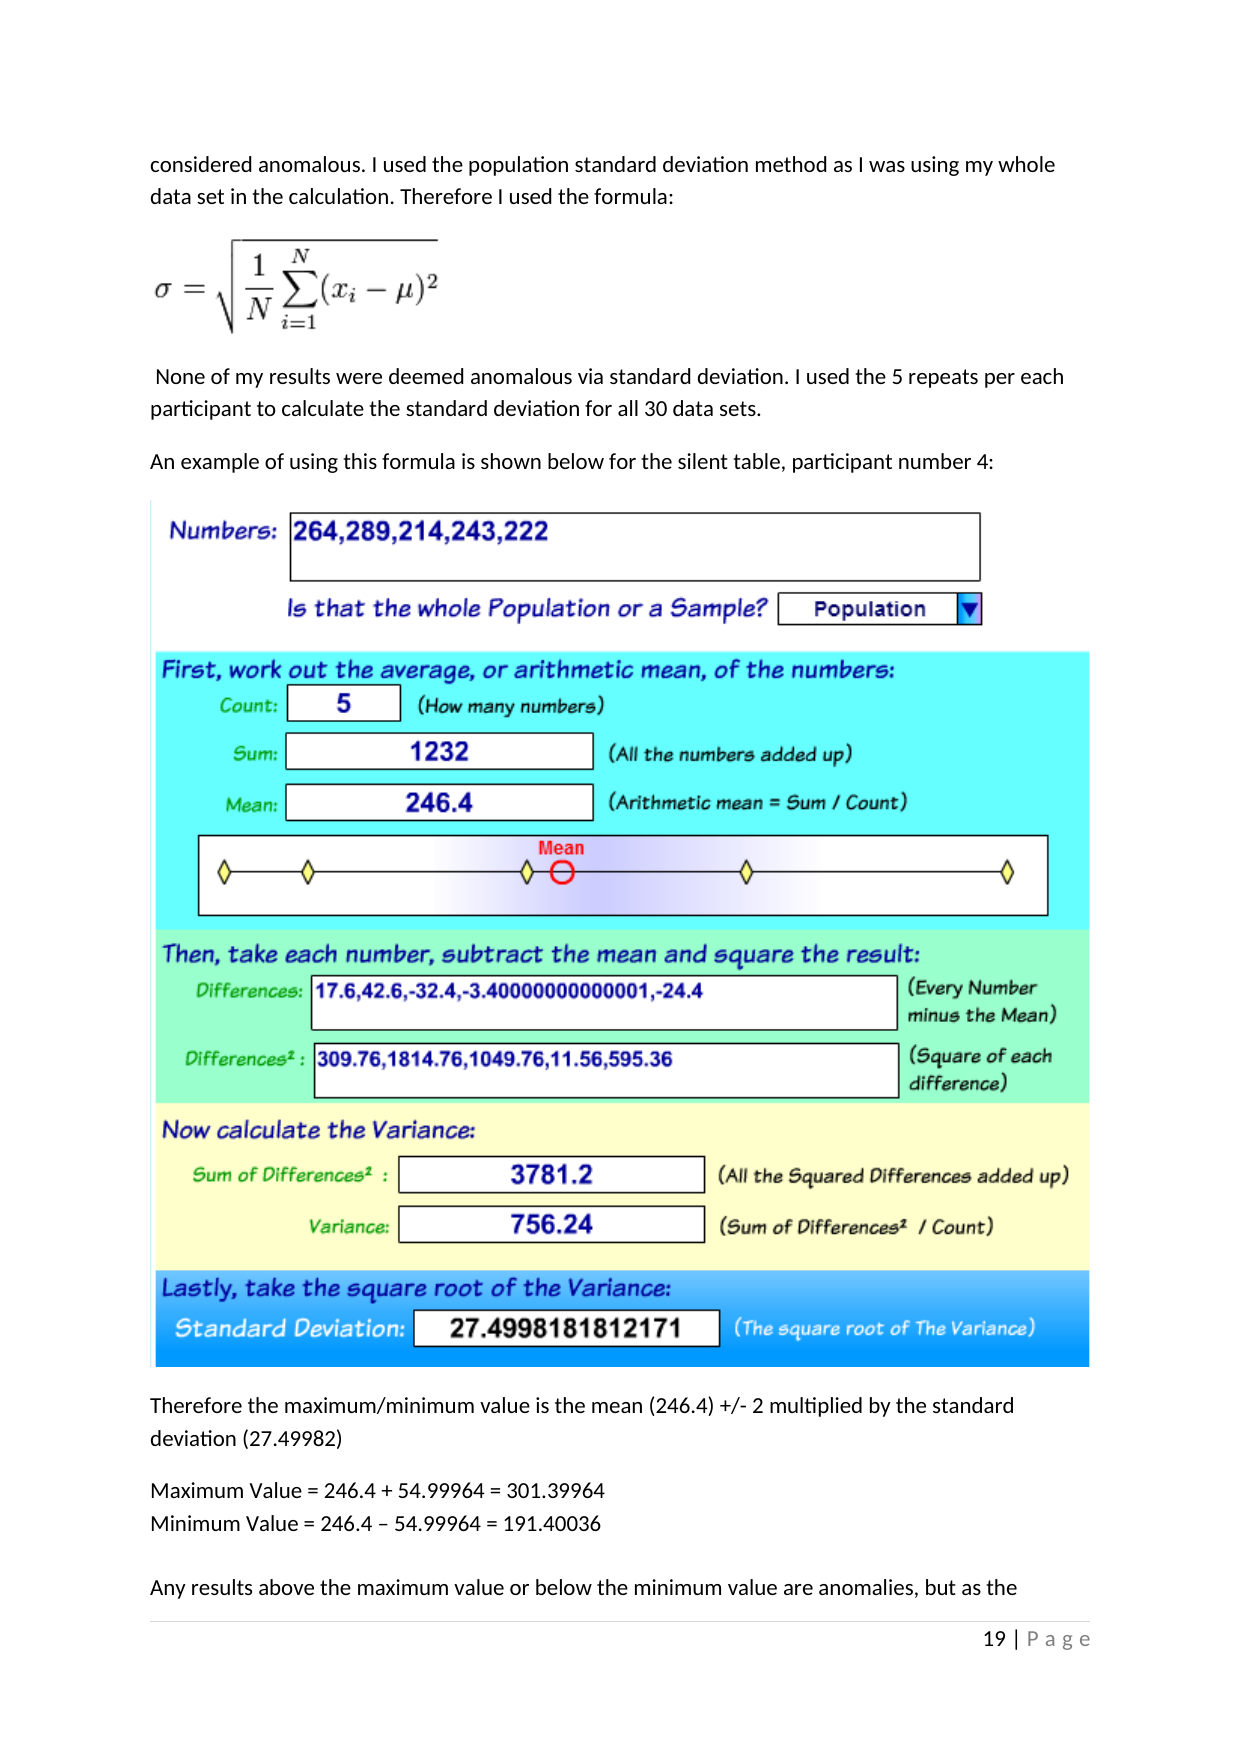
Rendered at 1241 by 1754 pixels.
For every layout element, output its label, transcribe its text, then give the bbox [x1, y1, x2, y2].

text None of my results were deemed anomalous via standard deviation. I used the 5 repeats per each participant to calculate the standard deviation for all 30 data sets. [150, 362, 1090, 422]
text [150, 1477, 1090, 1601]
picture [150, 500, 1091, 1367]
text Therefore the maximum/minimum value is the mean (246.4) +/- 2 multiplied by the standard deviation (27.49982) [150, 1391, 1090, 1452]
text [150, 150, 1090, 210]
picture [150, 235, 446, 337]
text An example of using this formula is shown below for the silent table, participant number 4: [150, 447, 1090, 475]
